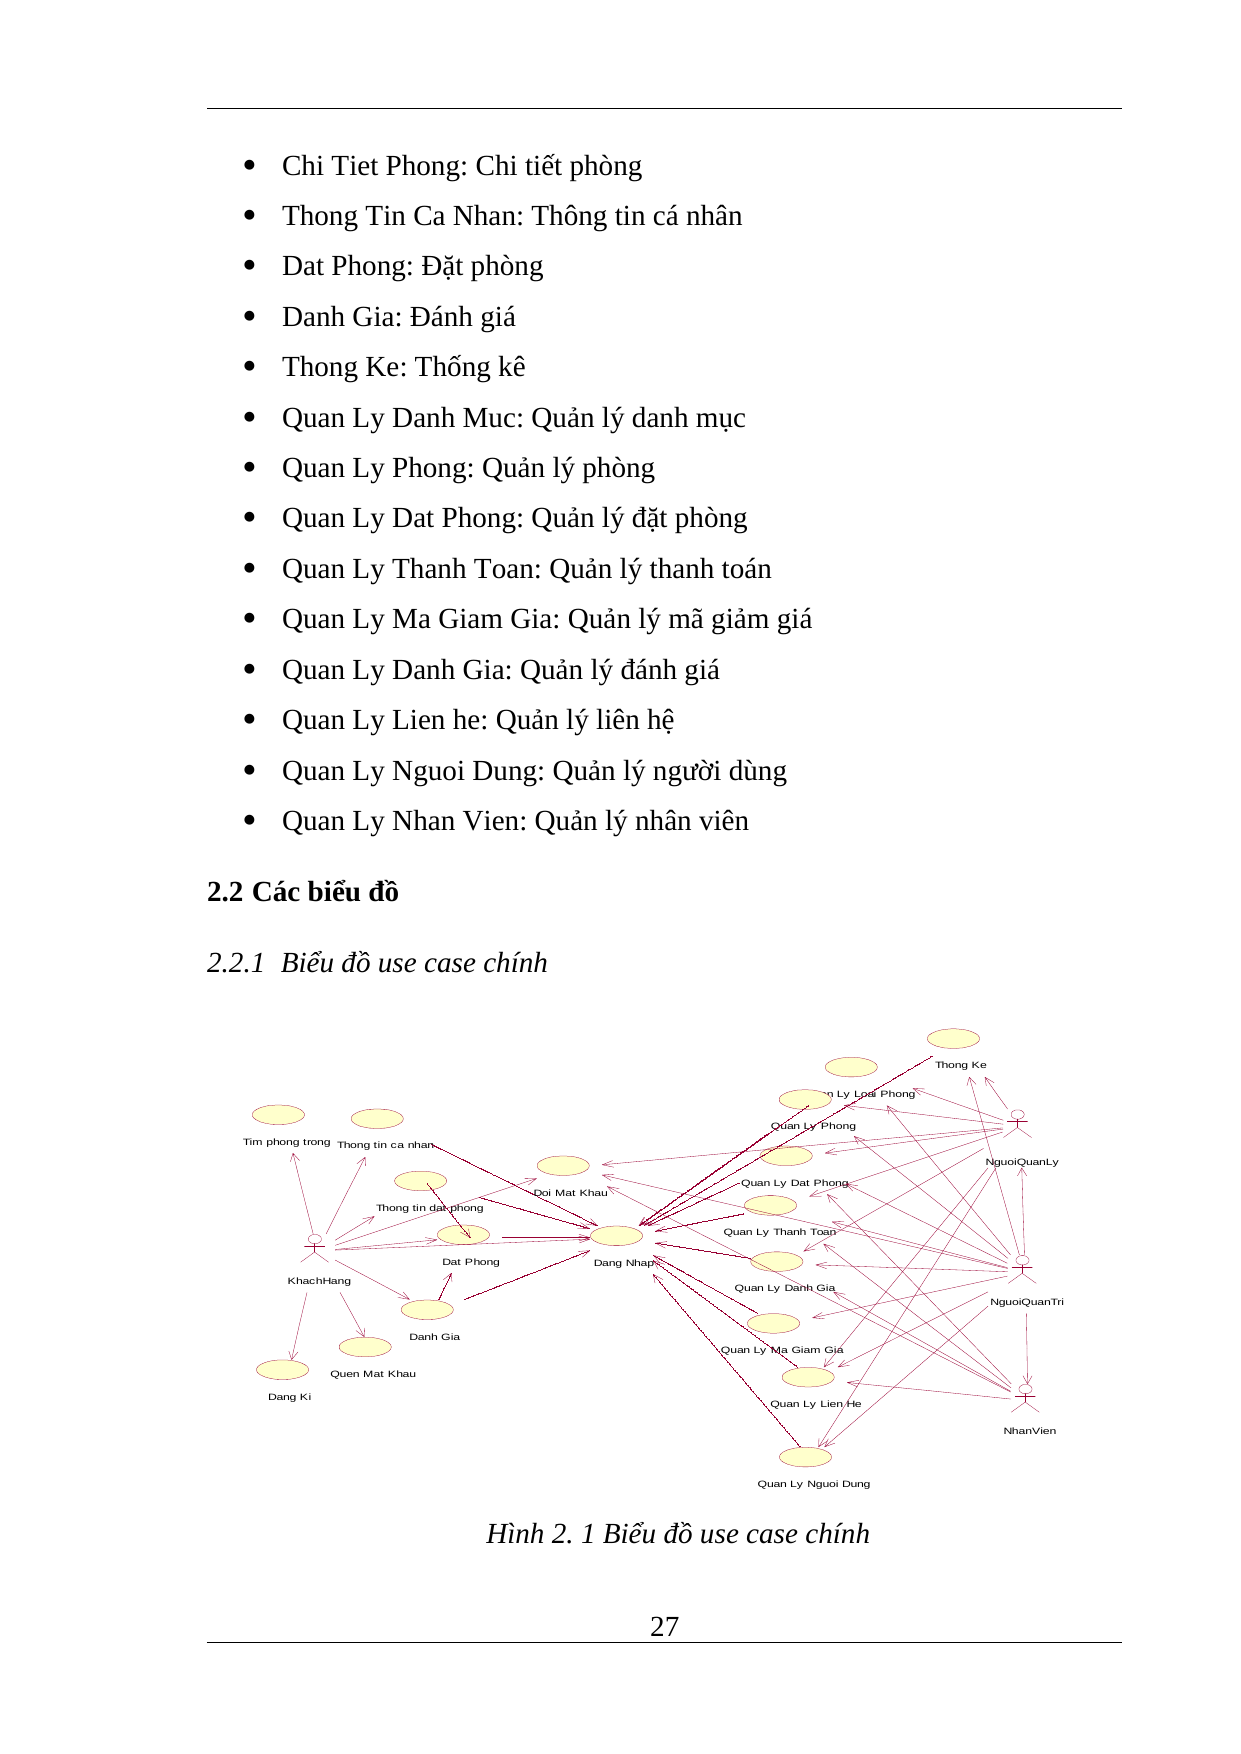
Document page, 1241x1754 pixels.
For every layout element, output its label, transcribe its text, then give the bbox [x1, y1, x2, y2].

list Chi Tiet Phong: Chi tiết phòng [244, 148, 1122, 181]
list Danh Gia: Đánh giá [244, 299, 1122, 333]
list Quan Ly Danh Muc: Quản lý danh mục [244, 400, 1122, 433]
list Quan Ly Thanh Toan: Quản lý thanh toán [244, 551, 1122, 585]
list Quan Ly Nguoi Dung: Quản lý người dùng [244, 753, 1122, 786]
list Quan Ly Dat Phong: Quản lý đặt phòng [244, 501, 1122, 534]
list Thong Tin Ca Nhan: Thông tin cá nhân [244, 198, 1122, 232]
subtitle Biểu đồ use case chính [207, 946, 1122, 979]
list Quan Ly Nhan Vien: Quản lý nhân viên [244, 803, 1122, 837]
list Quan Ly Danh Gia: Quản lý đánh giá [244, 652, 1122, 686]
list Thong Ke: Thống kê [244, 349, 1122, 383]
list Quan Ly Lien he: Quản lý liên hệ [244, 702, 1122, 736]
subtitle Các biểu đồ [207, 874, 1122, 908]
list Quan Ly Phong: Quản lý phòng [244, 450, 1122, 484]
list Dat Phong: Đặt phòng [244, 248, 1122, 282]
list Quan Ly Ma Giam Gia: Quản lý mã giảm giá [244, 601, 1122, 635]
text Hình 2. 1 Biểu đồ use case chính [236, 1516, 1122, 1550]
